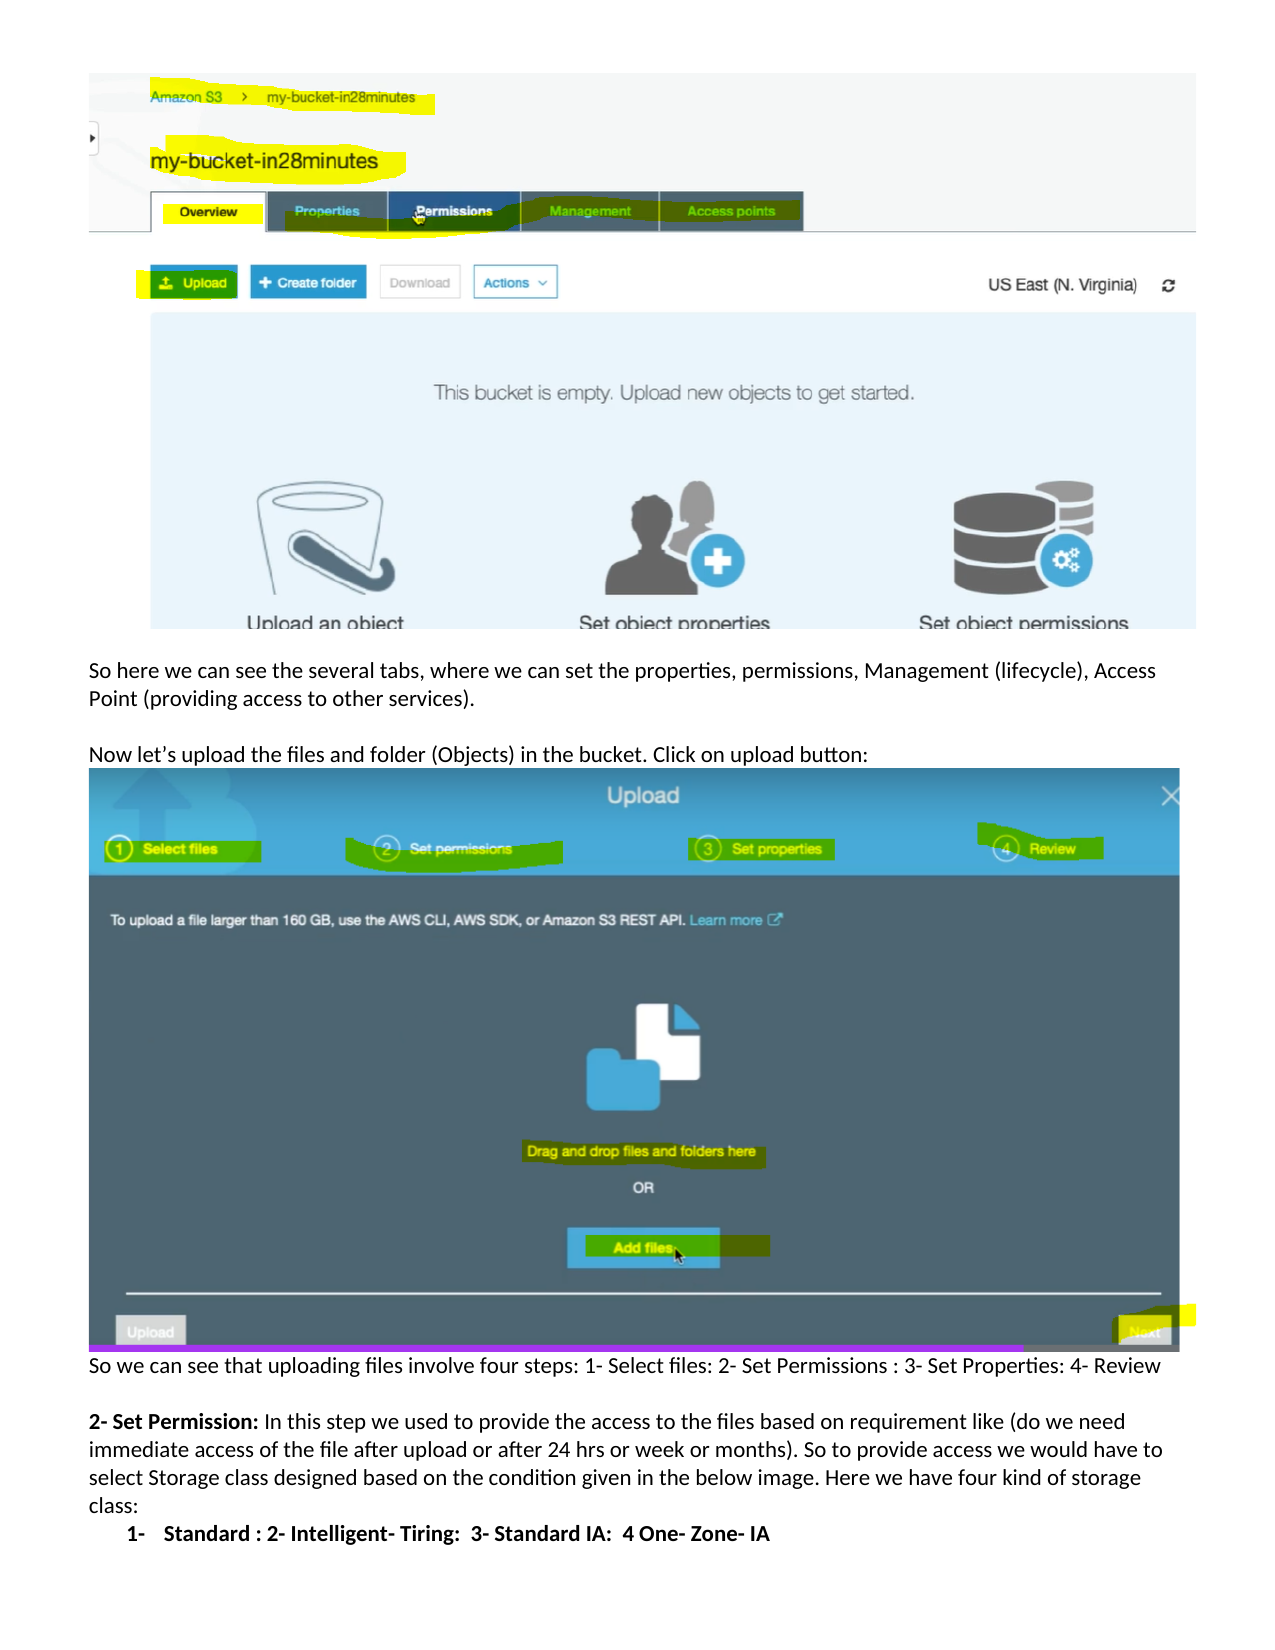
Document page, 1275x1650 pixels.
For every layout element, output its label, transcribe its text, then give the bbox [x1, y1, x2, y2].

text 2- Set Permission: In this step we used to provide the access to the files based on requirement like (do we need immediate access of the file after upload or after 24 hrs or week or months). So to provide access we would have to select Storage class designed based on the condition given in the below image. Here we have four kind of storage class: [89, 1407, 1196, 1519]
text So we can see that uploading files involve four steps: 1- Select files: 2- Set Permissions : 3- Set Properties: 4- Review [89, 1352, 1196, 1379]
text Now let’s upload the files and folder (Objects) in the bucket. Click on upload button: [89, 740, 1196, 768]
text So here we can see the several tabs, where we can set the properties, permissions, Management (lifecycle), Access Point (providing access to other services). [89, 656, 1196, 712]
picture [88, 73, 1197, 629]
picture [88, 768, 1197, 1352]
list Standard : 2- Intelligent- Tiring: 3- Standard IA: 4 One- Zone- IA [126, 1519, 1196, 1547]
